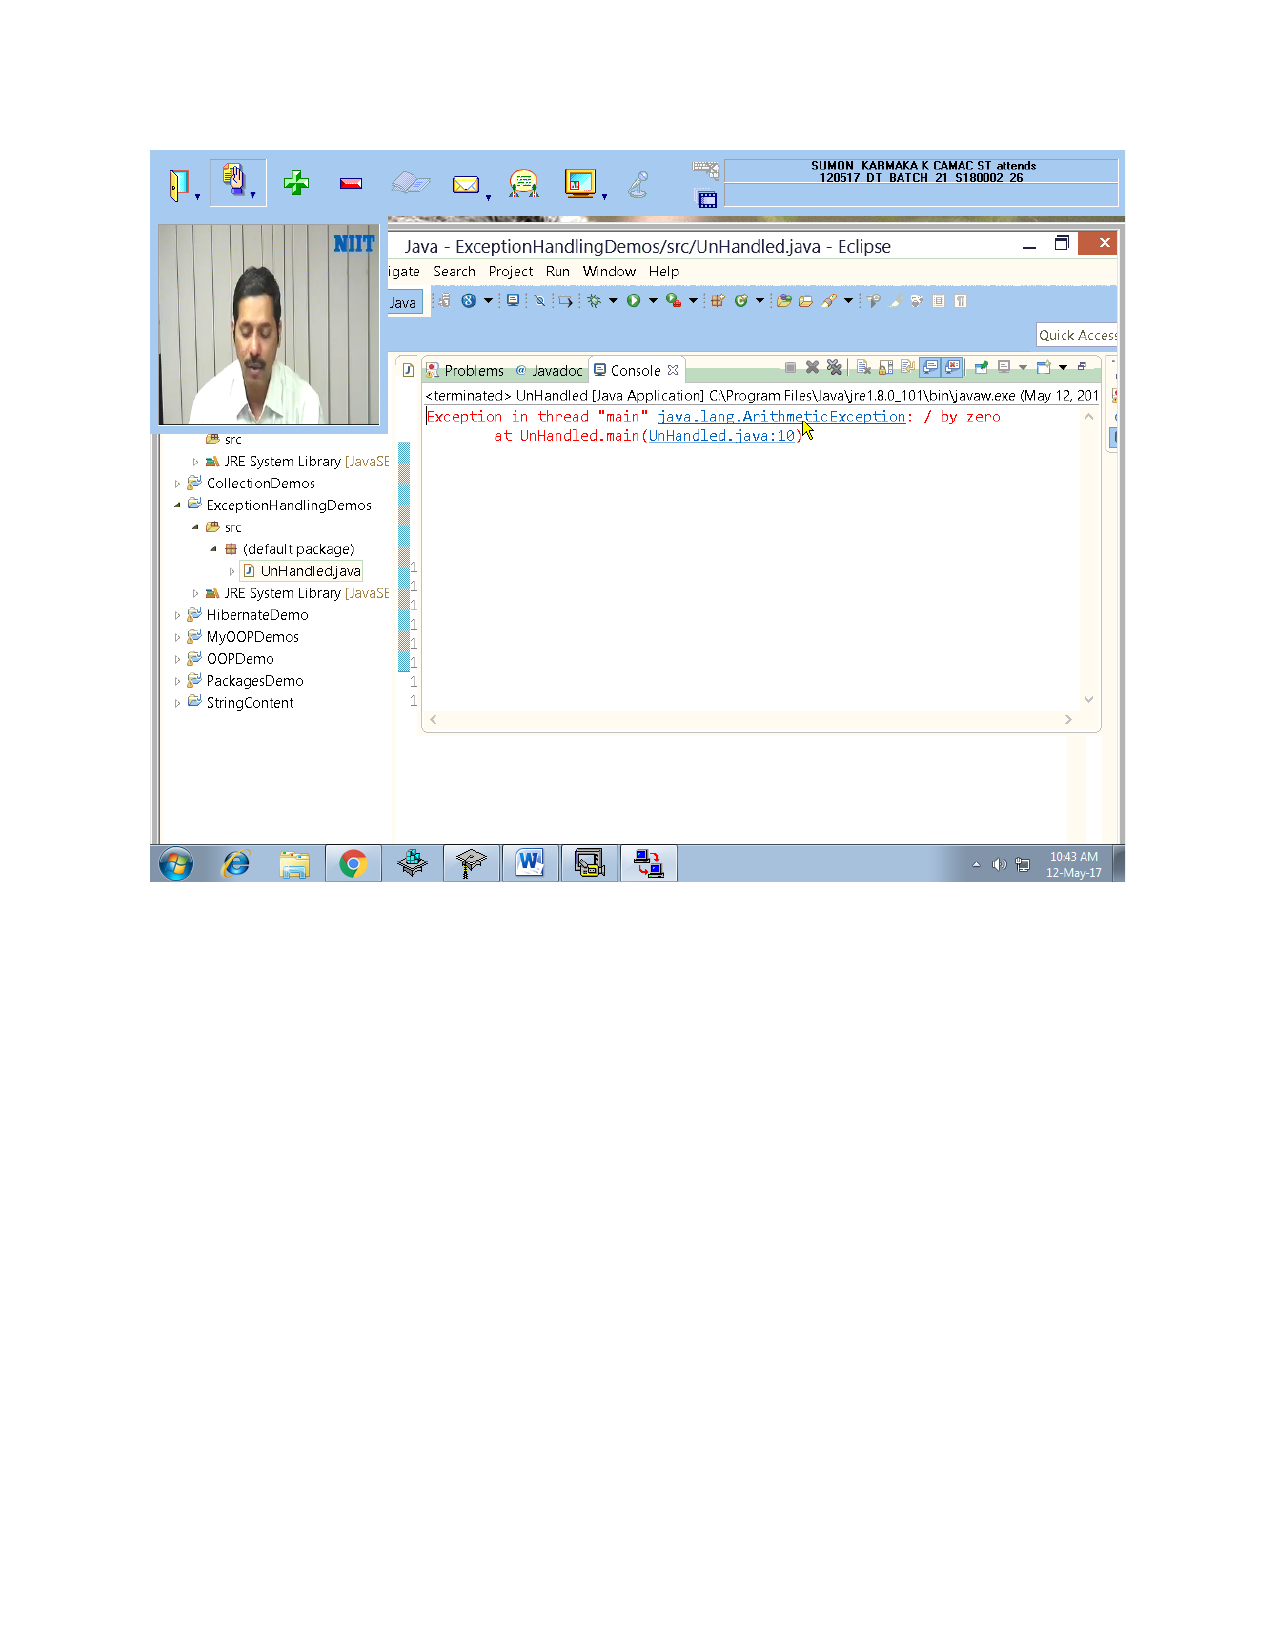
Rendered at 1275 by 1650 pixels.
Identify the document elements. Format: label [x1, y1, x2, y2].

picture [150, 150, 1125, 882]
